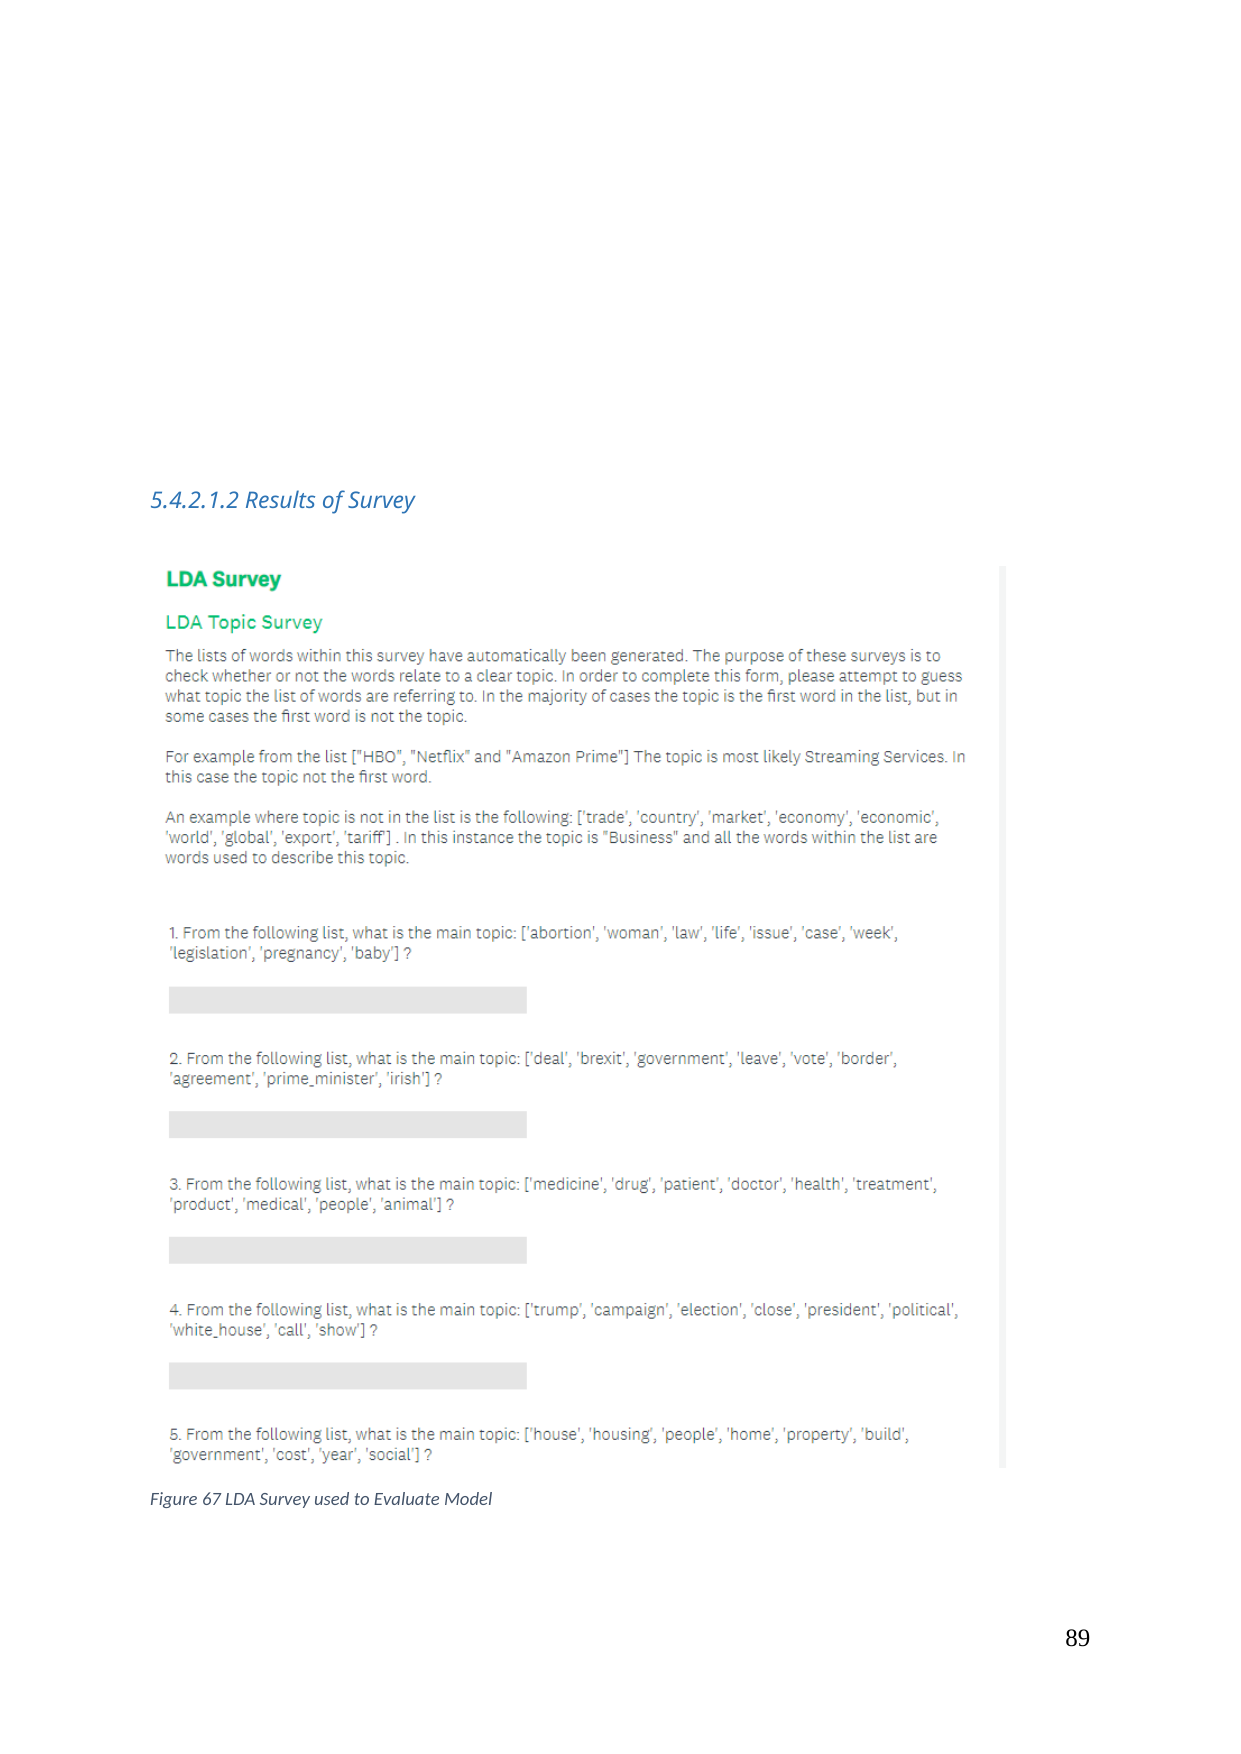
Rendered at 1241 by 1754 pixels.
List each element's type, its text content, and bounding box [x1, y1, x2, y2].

picture [150, 566, 1007, 1468]
subtitle 5.4.2.1.2 Results of Survey [150, 482, 1090, 516]
